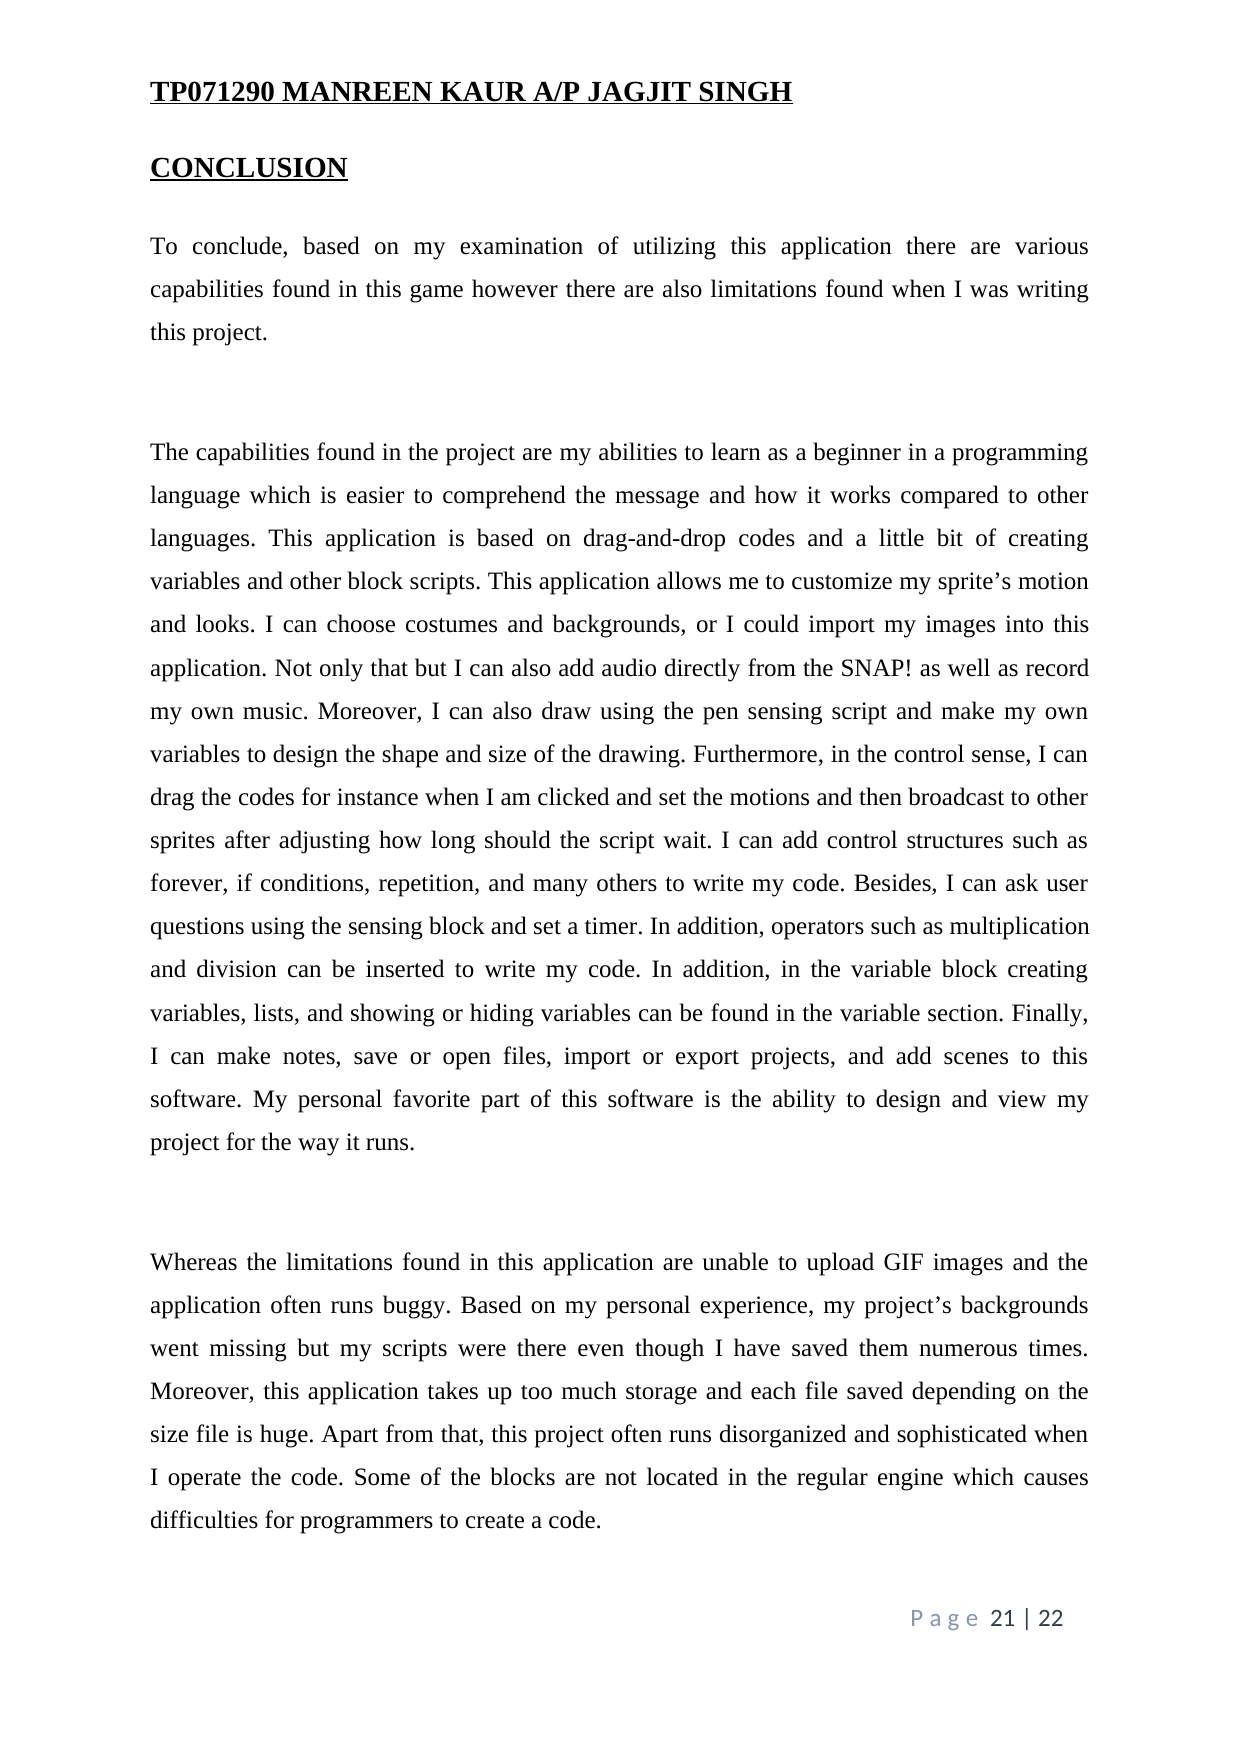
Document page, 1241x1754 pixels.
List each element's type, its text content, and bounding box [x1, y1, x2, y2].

text Whereas the limitations found in this application are unable to upload GIF images and the application often runs buggy. Based on my personal experience, my project’s backgrounds went missing but my scripts were there even though I have saved them numerous times. Moreover, this application takes up too much storage and each file saved depending on the size file is huge. Apart from that, this project often runs disorganized and sophisticated when I operate the code. Some of the blocks are not located in the regular engine which causes difficulties for programmers to create a code. [150, 1247, 1090, 1534]
text The capabilities found in the project are my abilities to learn as a beginner in a programming language which is easier to comprehend the message and how it works compared to other languages. This application is based on drag-and-drop codes and a little bit of creating variables and other block scripts. This application allows me to customize my sprite’s motion and looks. I can choose costumes and backgrounds, or I could import my images into this application. Not only that but I can also add audio directly from the SNAP! as well as record my own music. Moreover, I can also draw using the pen sensing script and make my own variables to design the shape and size of the drawing. Furthermore, in the control sense, I can drag the codes for instance when I am clicked and set the motions and then broadcast to other sprites after adjusting how long should the script wait. I can add control structures such as forever, if conditions, repetition, and many others to write my code. Besides, I can ask user questions using the sensing block and set a timer. In addition, operators such as multiplication and division can be inserted to write my code. In addition, in the variable block creating variables, lists, and showing or hiding variables can be found in the variable section. Finally, I can make notes, save or open files, import or export projects, and add scenes to this software. My personal favorite part of this software is the ability to design and view my project for the way it runs. [150, 437, 1090, 1156]
subtitle CONCLUSION [150, 150, 1090, 183]
text To conclude, based on my examination of utilizing this application there are various capabilities found in this game however there are also limitations found when I was writing this project. [150, 231, 1090, 346]
